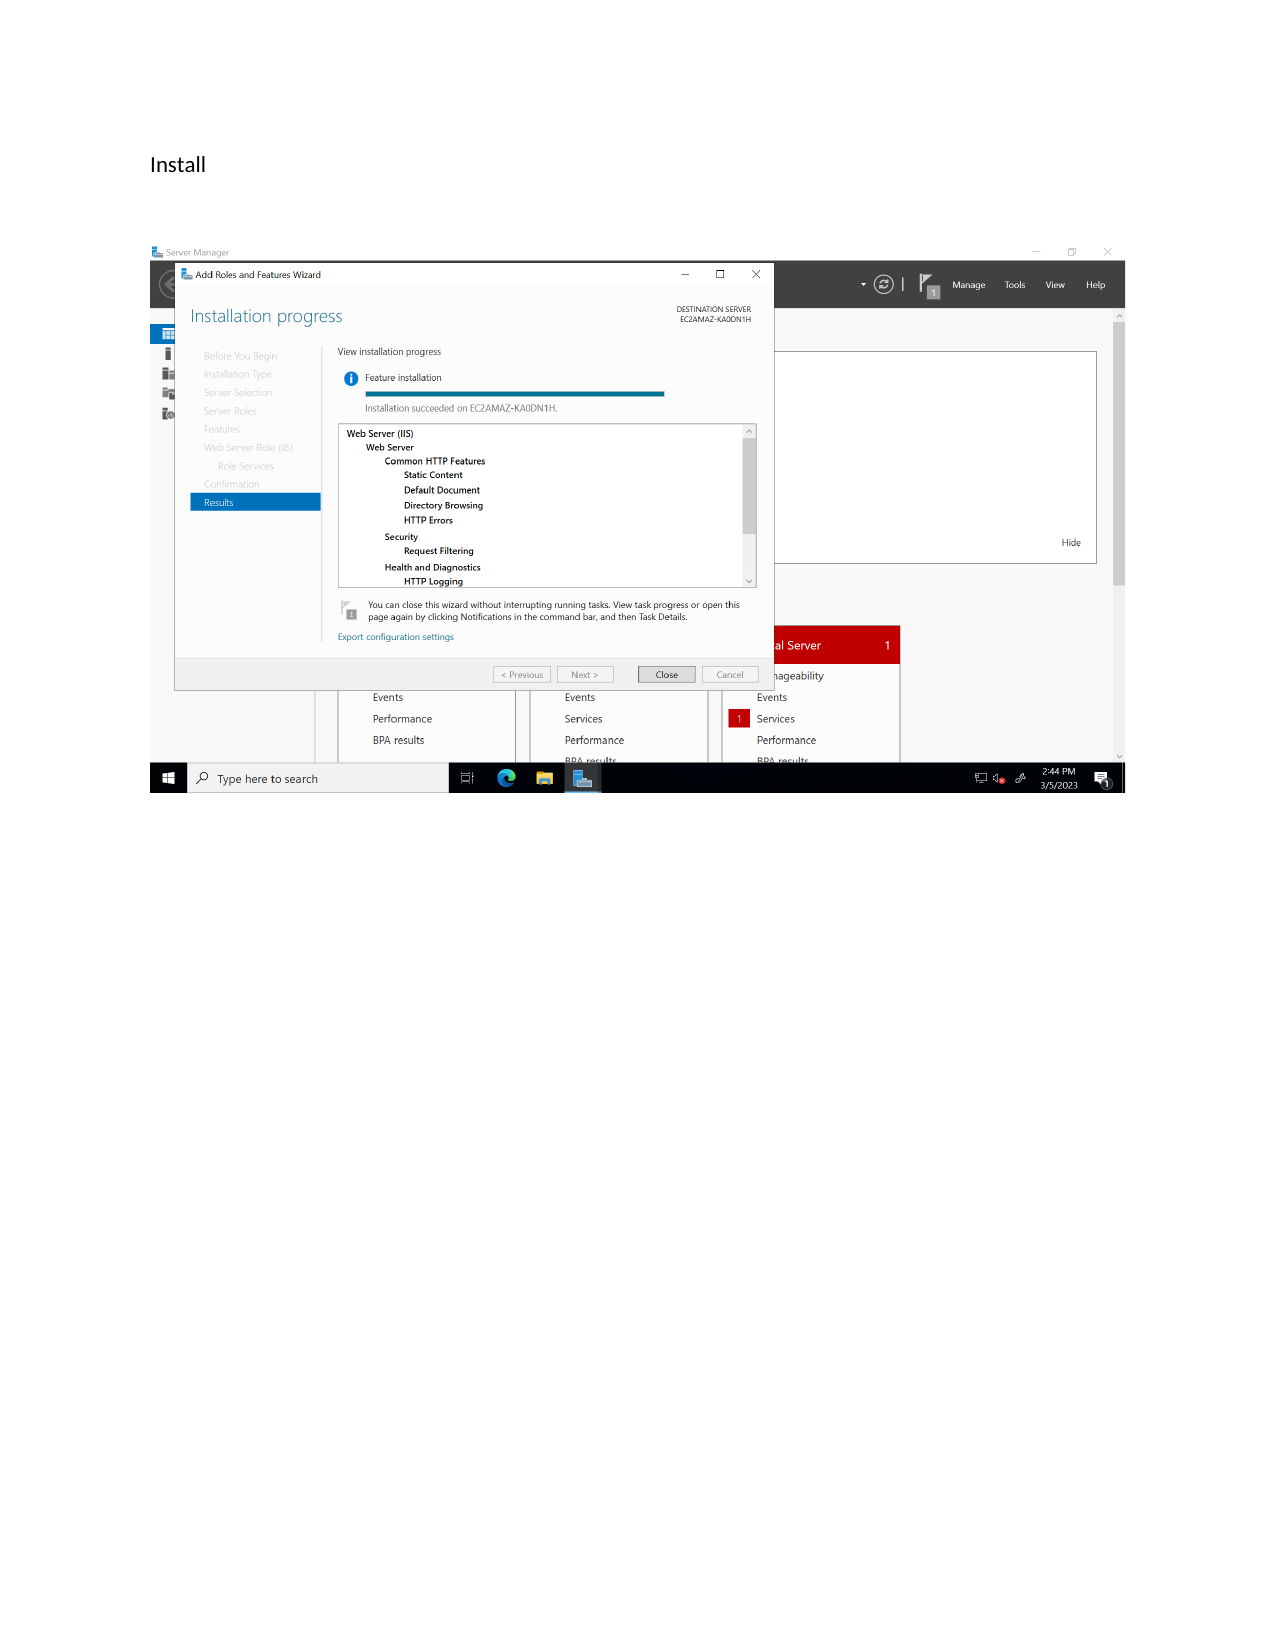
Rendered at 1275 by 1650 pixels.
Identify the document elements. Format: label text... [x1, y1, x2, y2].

picture [150, 243, 1125, 793]
text Install [150, 150, 1125, 178]
